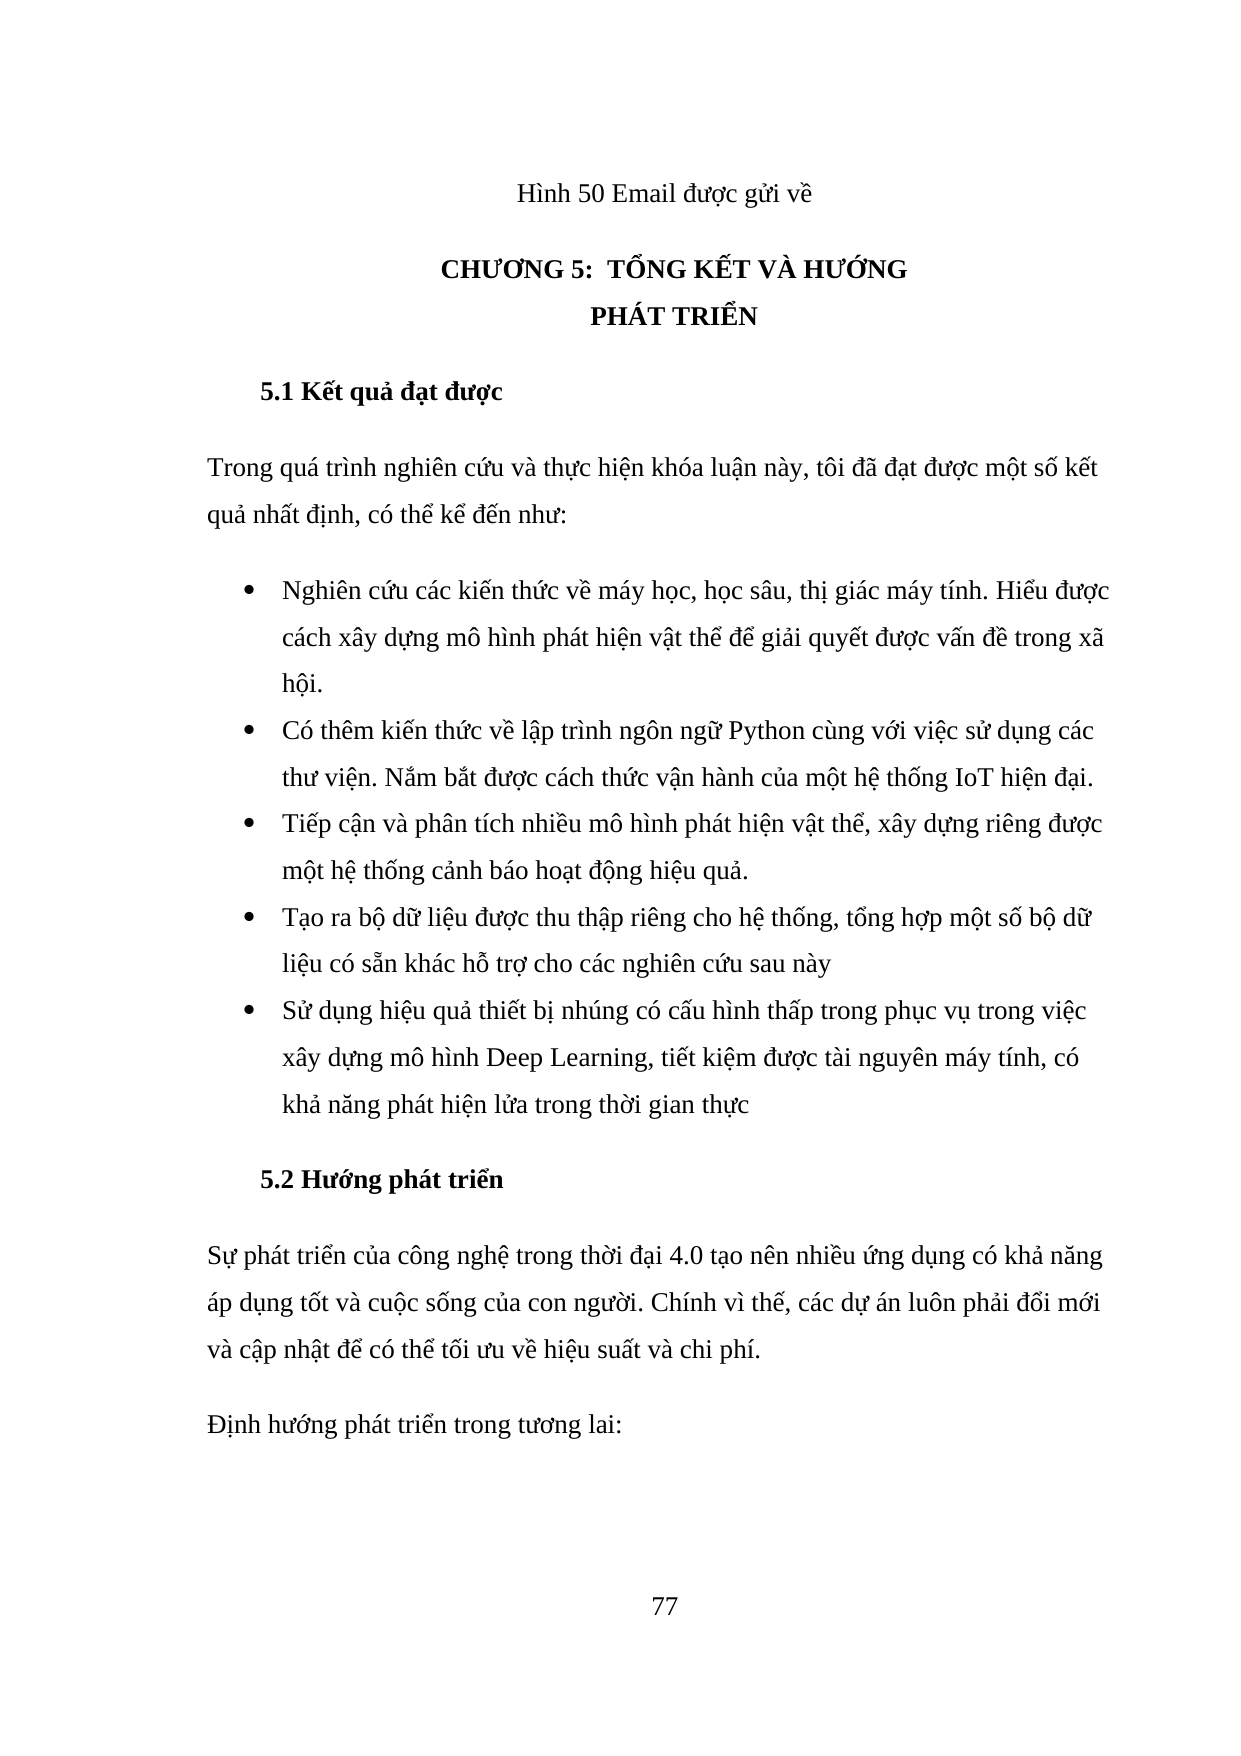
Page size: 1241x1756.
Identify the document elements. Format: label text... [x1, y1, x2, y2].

list Tiếp cận và phân tích nhiều mô hình phát hiện vật thể, xây dựng riêng được một hệ thống cảnh báo hoạt động hiệu quả. [244, 807, 1122, 885]
list Có thêm kiến thức về lập trình ngôn ngữ Python cùng với việc sử dụng các thư viện. Nắm bắt được cách thức vận hành của một hệ thống IoT hiện đại. [244, 714, 1122, 792]
list Nghiên cứu các kiến thức về máy học, học sâu, thị giác máy tính. Hiểu được cách xây dựng mô hình phát hiện vật thể để giải quyết được vấn đề trong xã hội. [244, 574, 1122, 698]
list Tạo ra bộ dữ liệu được thu thập riêng cho hệ thống, tổng hợp một số bộ dữ liệu có sẵn khác hỗ trợ cho các nghiên cứu sau này [244, 901, 1122, 979]
text Sự phát triển của công nghệ trong thời đại 4.0 tạo nên nhiều ứng dụng có khả năng áp dụng tốt và cuộc sống của con người. Chính vì thế, các dự án luôn phải đổi mới và cập nhật để có thể tối ưu về hiệu suất và chi phí. [207, 1239, 1122, 1364]
subtitle CHƯƠNG 5: TỔNG KẾT VÀ HƯỚNG PHÁT TRIỂN [405, 253, 943, 331]
subtitle 5.1 Kết quả đạt được [260, 376, 1122, 407]
text Định hướng phát triển trong tương lai: [207, 1408, 1122, 1440]
list Sử dụng hiệu quả thiết bị nhúng có cấu hình thấp trong phục vụ trong việc xây dựng mô hình Deep Learning, tiết kiệm được tài nguyên máy tính, có khả năng phát hiện lửa trong thời gian thực [244, 994, 1122, 1119]
subtitle 5.2 Hướng phát triển [260, 1163, 1122, 1195]
text Trong quá trình nghiên cứu và thực hiện khóa luận này, tôi đã đạt được một số kết quả nhất định, có thể kể đến như: [207, 451, 1122, 529]
